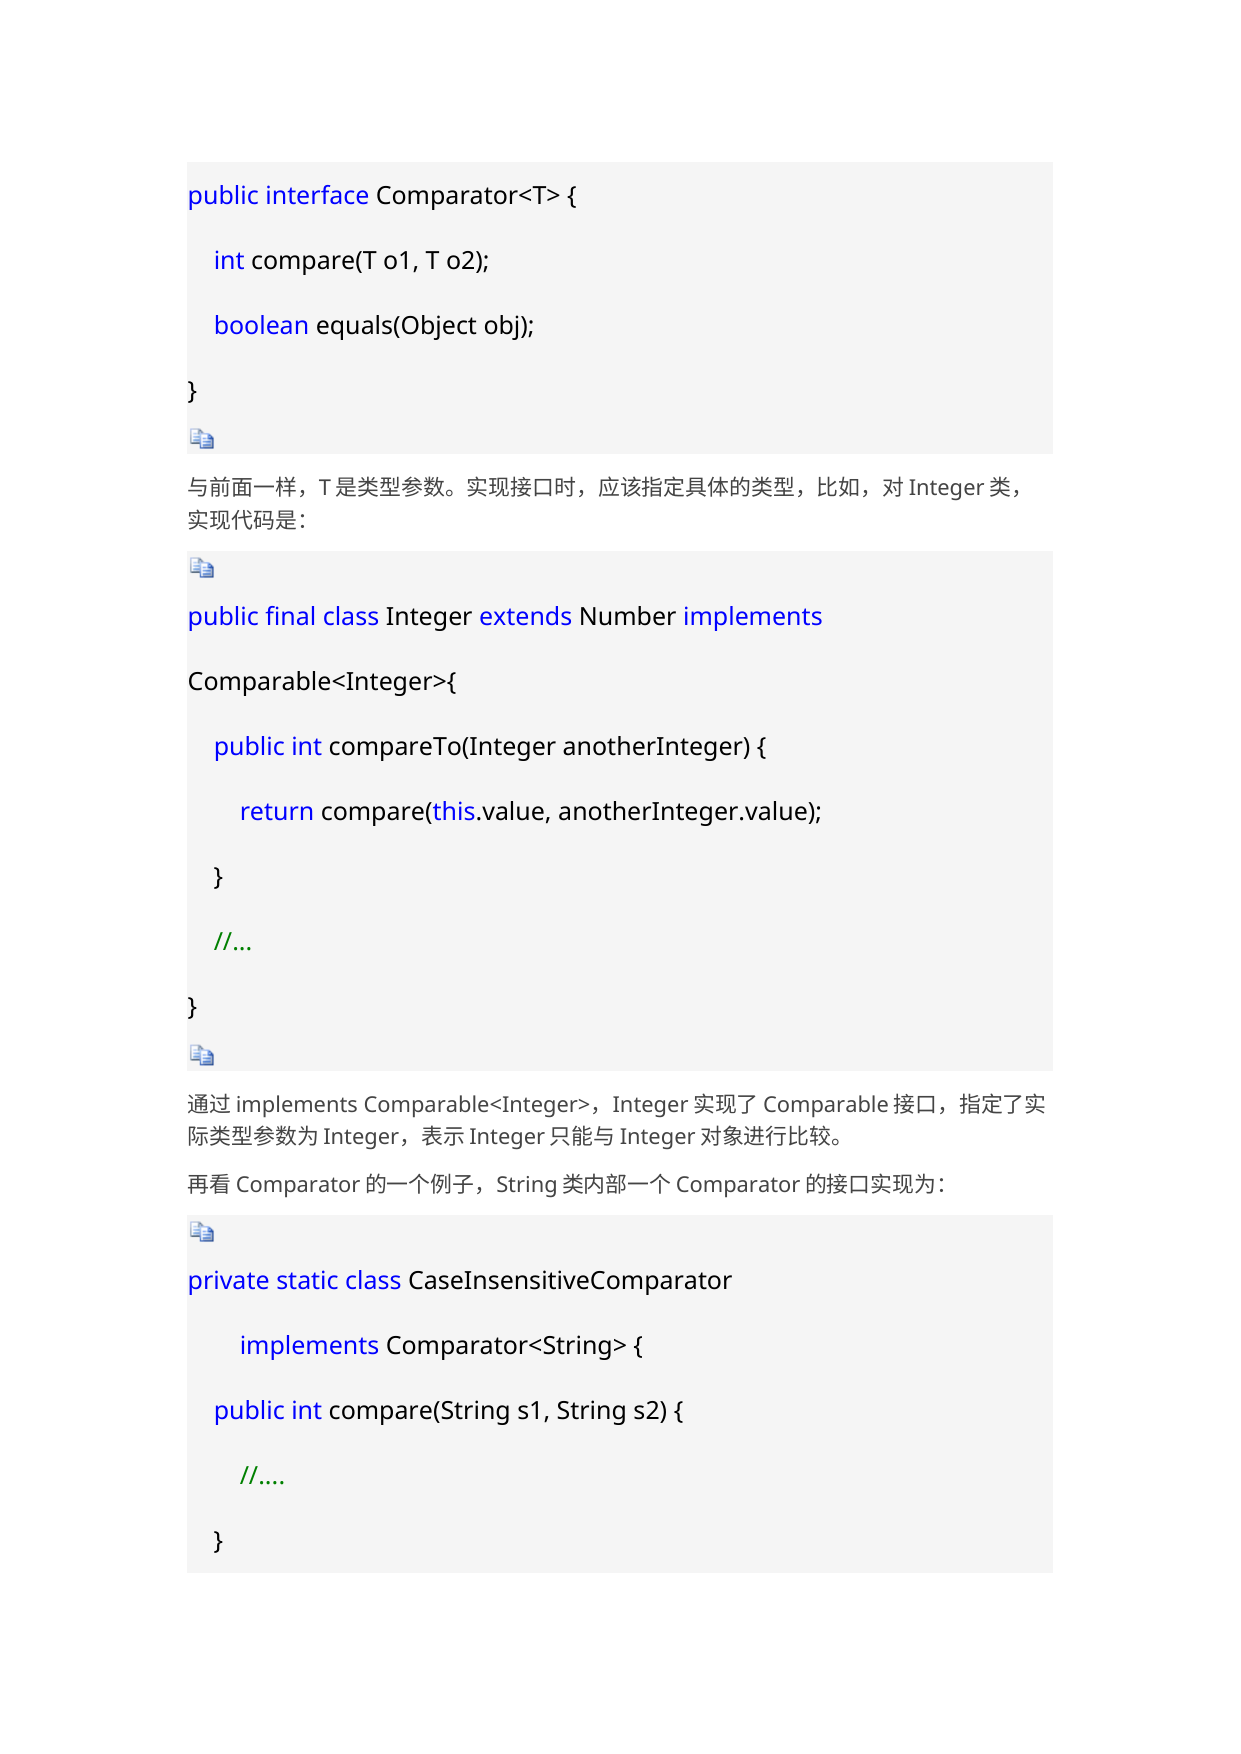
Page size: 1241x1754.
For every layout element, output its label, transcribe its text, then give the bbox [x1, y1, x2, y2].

text } [187, 973, 1053, 1038]
text int compare(T o1, T o2); [187, 227, 1053, 292]
text //... [187, 908, 1053, 973]
text public int compareTo(Integer anotherInteger) { [187, 713, 1053, 778]
text private static class CaseInsensitiveComparator [187, 1248, 1053, 1313]
text 再看Comparator的一个例子，String类内部一个Comparator的接口实现为： [187, 1167, 1053, 1199]
text } [187, 843, 1053, 908]
text 通过implements Comparable<Integer>，Integer实现了Comparable接口，指定了实际类型参数为Integer，表示Integer只能与Integer对象进行比较。 [187, 1086, 1053, 1151]
picture [187, 422, 219, 454]
text 与前面一样，T是类型参数。实现接口时，应该指定具体的类型，比如，对Integer类，实现代码是： [187, 470, 1053, 535]
picture [187, 1215, 219, 1247]
text public int compare(String s1, String s2) { [187, 1378, 1053, 1443]
text } [187, 1508, 1053, 1573]
text boolean equals(Object obj); [187, 292, 1053, 357]
text //.... [187, 1443, 1053, 1508]
text public final class Integer extends Number implements Comparable<Integer>{ [187, 583, 1053, 713]
text implements Comparator<String> { [187, 1313, 1053, 1378]
picture [187, 1038, 219, 1071]
text return compare(this.value, anotherInteger.value); [187, 778, 1053, 843]
text } [187, 357, 1053, 422]
text public interface Comparator<T> { [187, 162, 1053, 227]
picture [187, 551, 219, 583]
